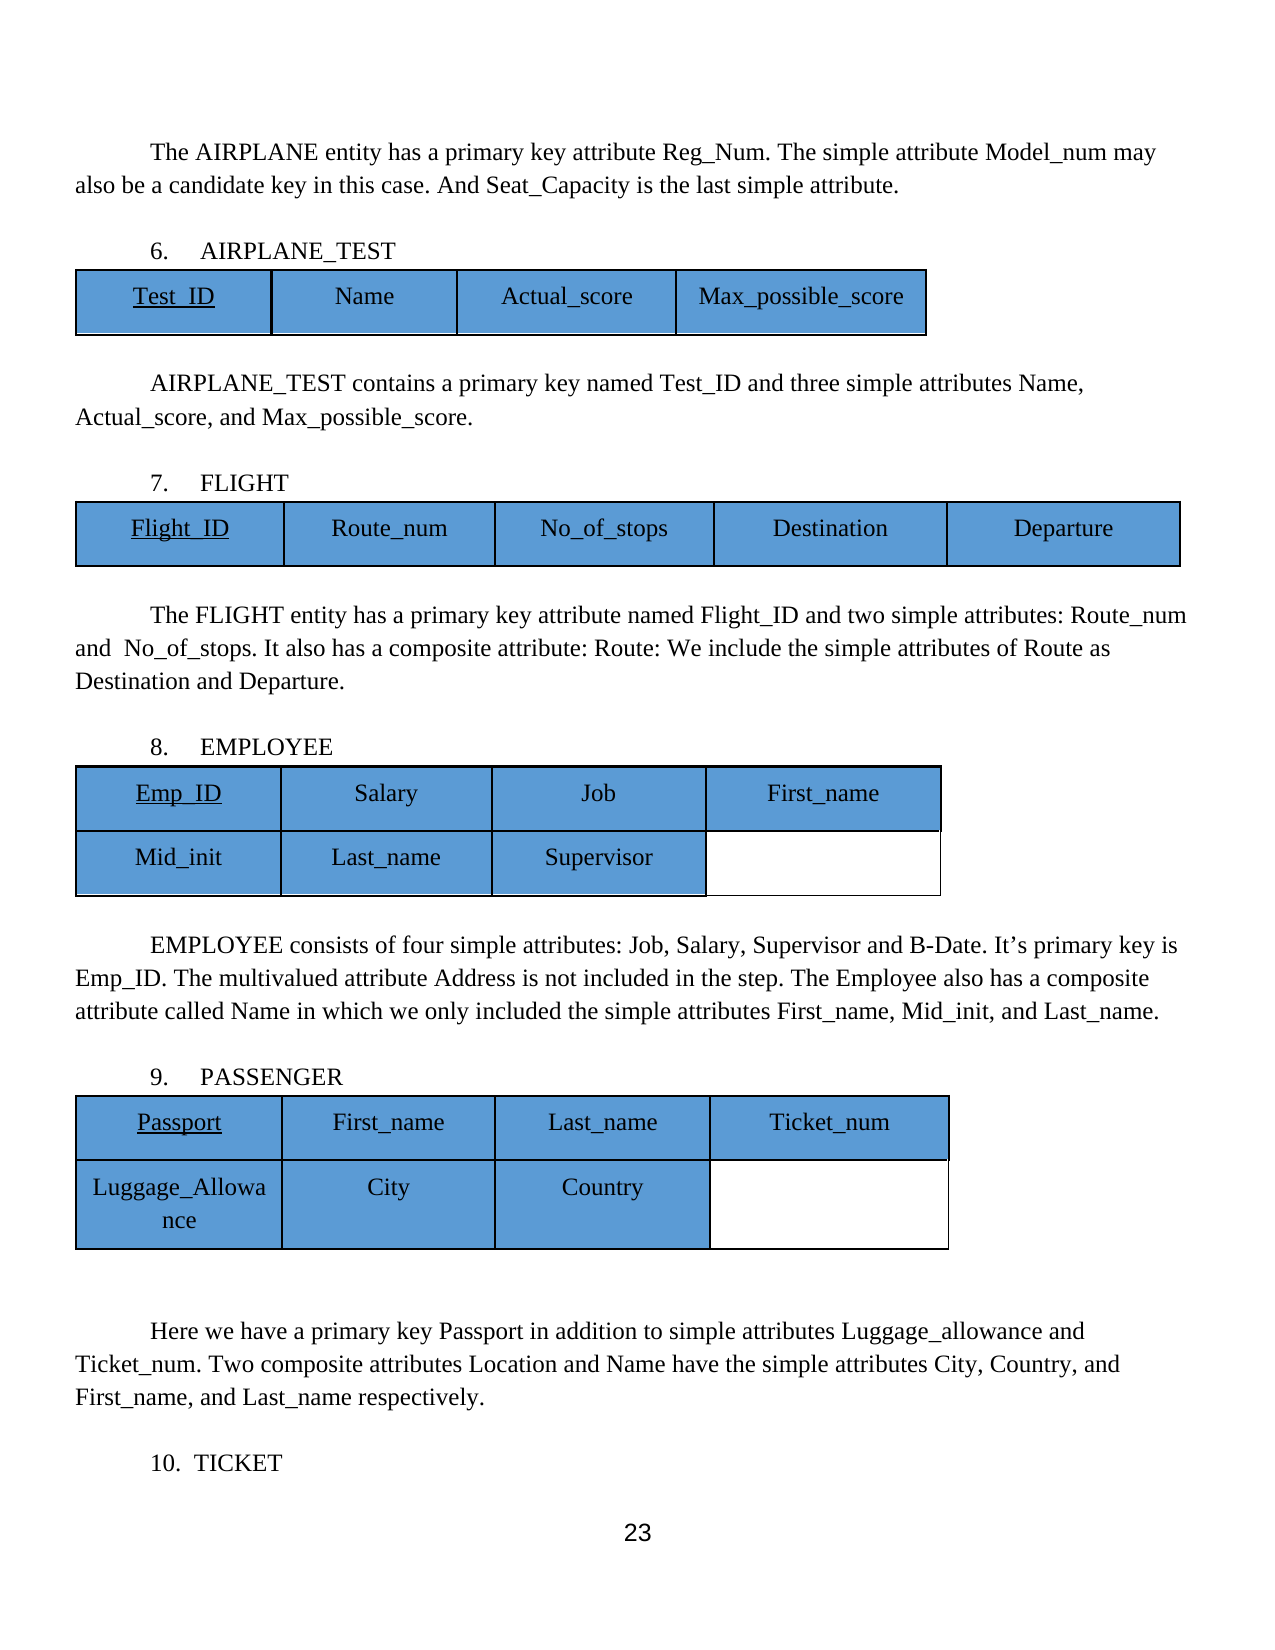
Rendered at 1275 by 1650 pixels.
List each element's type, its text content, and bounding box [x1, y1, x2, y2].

table_header Max_possible_score [677, 271, 925, 333]
table_header Test_ID [77, 271, 270, 333]
text 10. TICKET [150, 1448, 1200, 1477]
text EMPLOYEE consists of four simple attributes: Job, Salary, Supervisor and B-Date. It’s primary key is Emp_ID. The multivalued attribute Address is not included in the step. The Employee also has a composite attribute called Name in which we only included the simple attributes First_name, Mid_init, and Last_name. [75, 930, 1200, 1024]
table_header No_of_stops [496, 503, 713, 565]
text AIRPLANE_TEST contains a primary key named Test_ID and three simple attributes Name, Actual_score, and Max_possible_score. [75, 368, 1200, 430]
table_header Emp_ID [77, 768, 280, 830]
table_cell Country [496, 1161, 709, 1248]
table_header Name [273, 271, 456, 333]
table_header Flight_ID [77, 503, 283, 565]
table_header Job [493, 768, 705, 830]
table_cell [711, 1159, 948, 1248]
table_header Ticket_num [711, 1097, 948, 1159]
text Here we have a primary key Passport in addition to simple attributes Luggage_allowance and Ticket_num. Two composite attributes Location and Name have the simple attributes City, Country, and First_name, and Last_name respectively. [75, 1316, 1200, 1411]
table_header Destination [715, 503, 946, 565]
table_header Salary [282, 768, 491, 830]
table_header Passport [77, 1097, 281, 1159]
text The FLIGHT entity has a primary key attribute named Flight_ID and two simple attributes: Route_num and No_of_stops. It also has a composite attribute: Route: We include the simple attributes of Route as Destination and Departure. [75, 600, 1200, 695]
table_cell Luggage_Allowance [77, 1161, 281, 1248]
text 7. FLIGHT [150, 468, 1200, 496]
table_cell City [283, 1161, 494, 1248]
table_header Route_num [285, 503, 494, 565]
table_header Last_name [496, 1097, 709, 1159]
text 8. EMPLOYEE [150, 732, 1200, 761]
table_header First_name [707, 768, 940, 830]
table_header Actual_score [458, 271, 675, 333]
table_cell Mid_init [77, 832, 280, 894]
table_cell [707, 830, 940, 894]
table_header Departure [948, 503, 1179, 565]
table_header First_name [283, 1097, 494, 1159]
text 6. AIRPLANE_TEST [150, 236, 1200, 264]
text The AIRPLANE entity has a primary key attribute Reg_Num. The simple attribute Model_num may also be a candidate key in this case. And Seat_Capacity is the last simple attribute. [75, 137, 1200, 198]
table_cell Supervisor [493, 832, 705, 894]
table_cell Last_name [282, 832, 491, 894]
text 9. PASSENGER [150, 1062, 1200, 1091]
